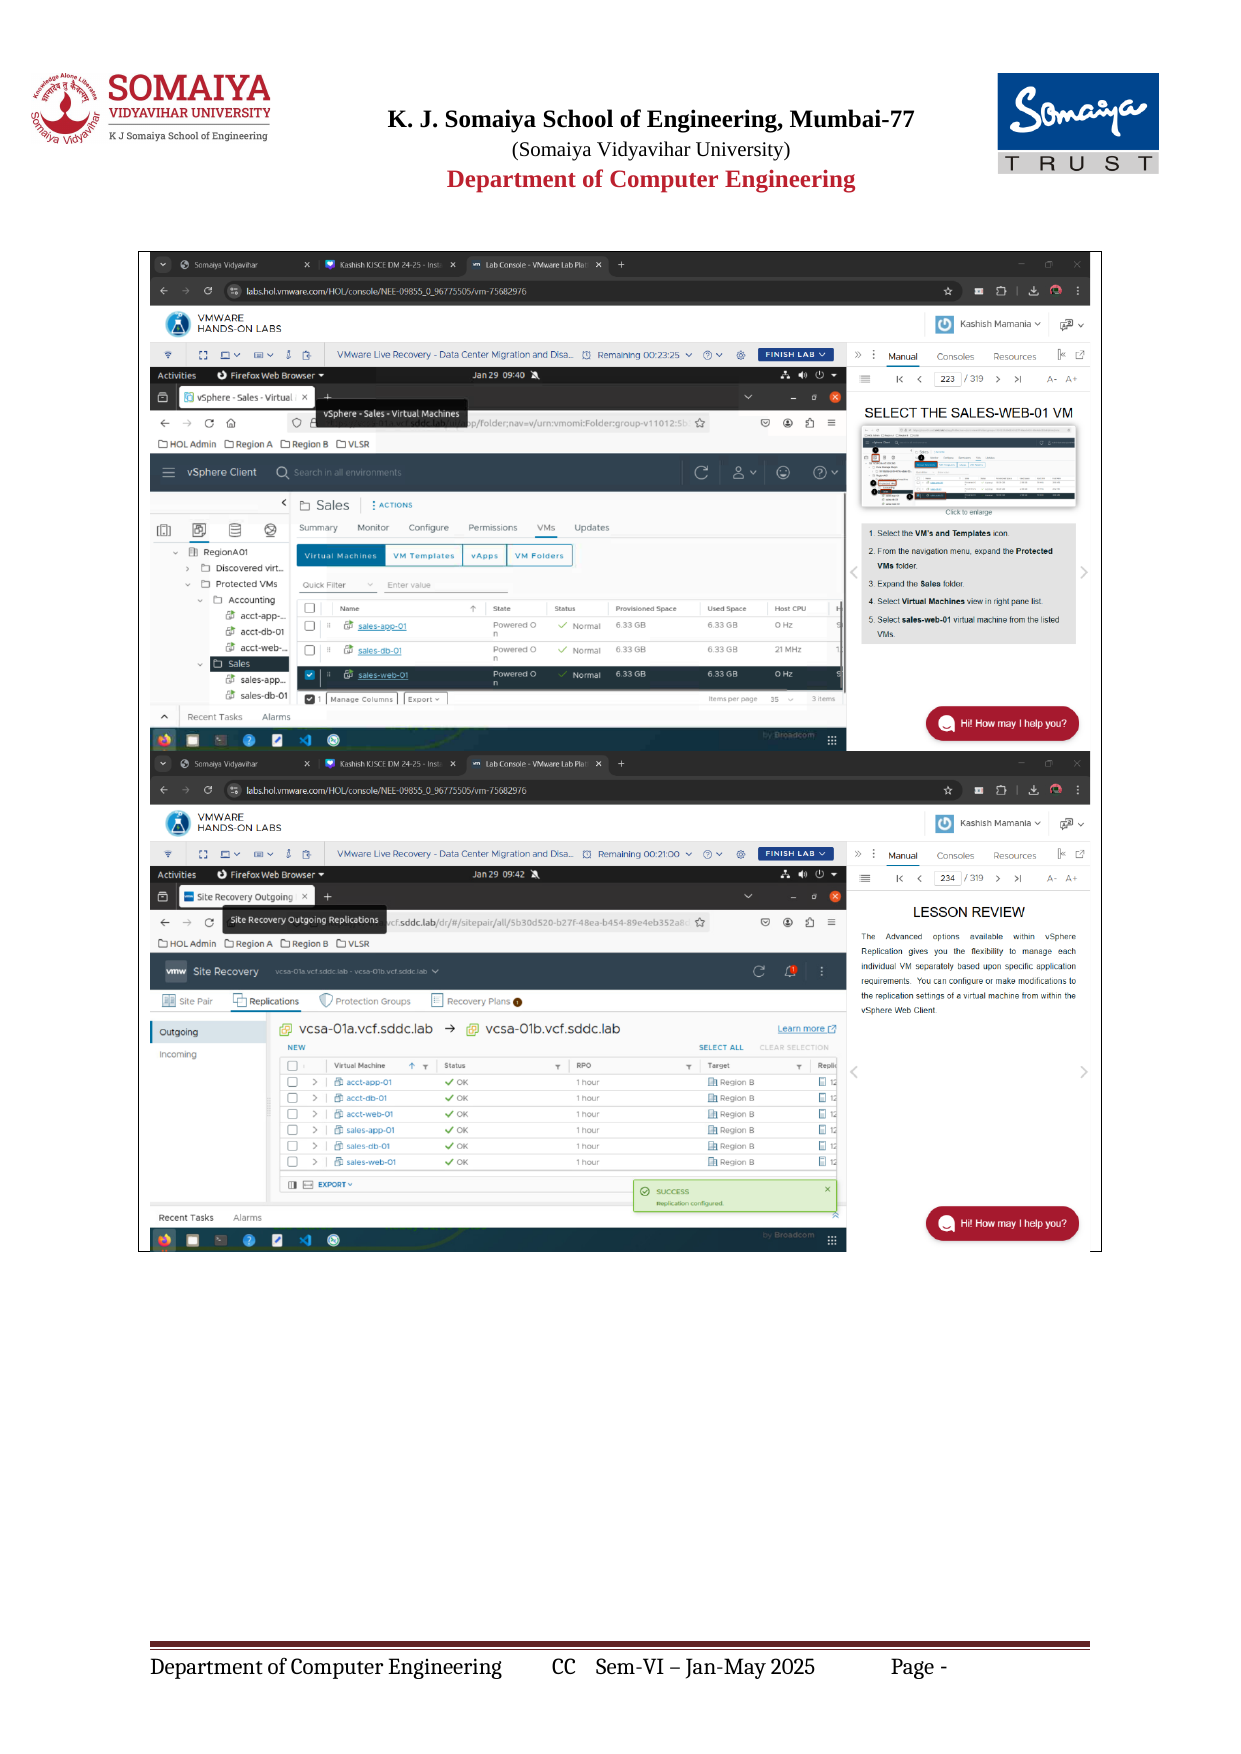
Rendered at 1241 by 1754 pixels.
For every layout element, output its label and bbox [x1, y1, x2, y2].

picture [997, 73, 1159, 174]
picture [31, 73, 270, 144]
table_header [1091, 252, 1101, 1251]
table_header [139, 252, 150, 1251]
picture [150, 252, 1091, 1252]
